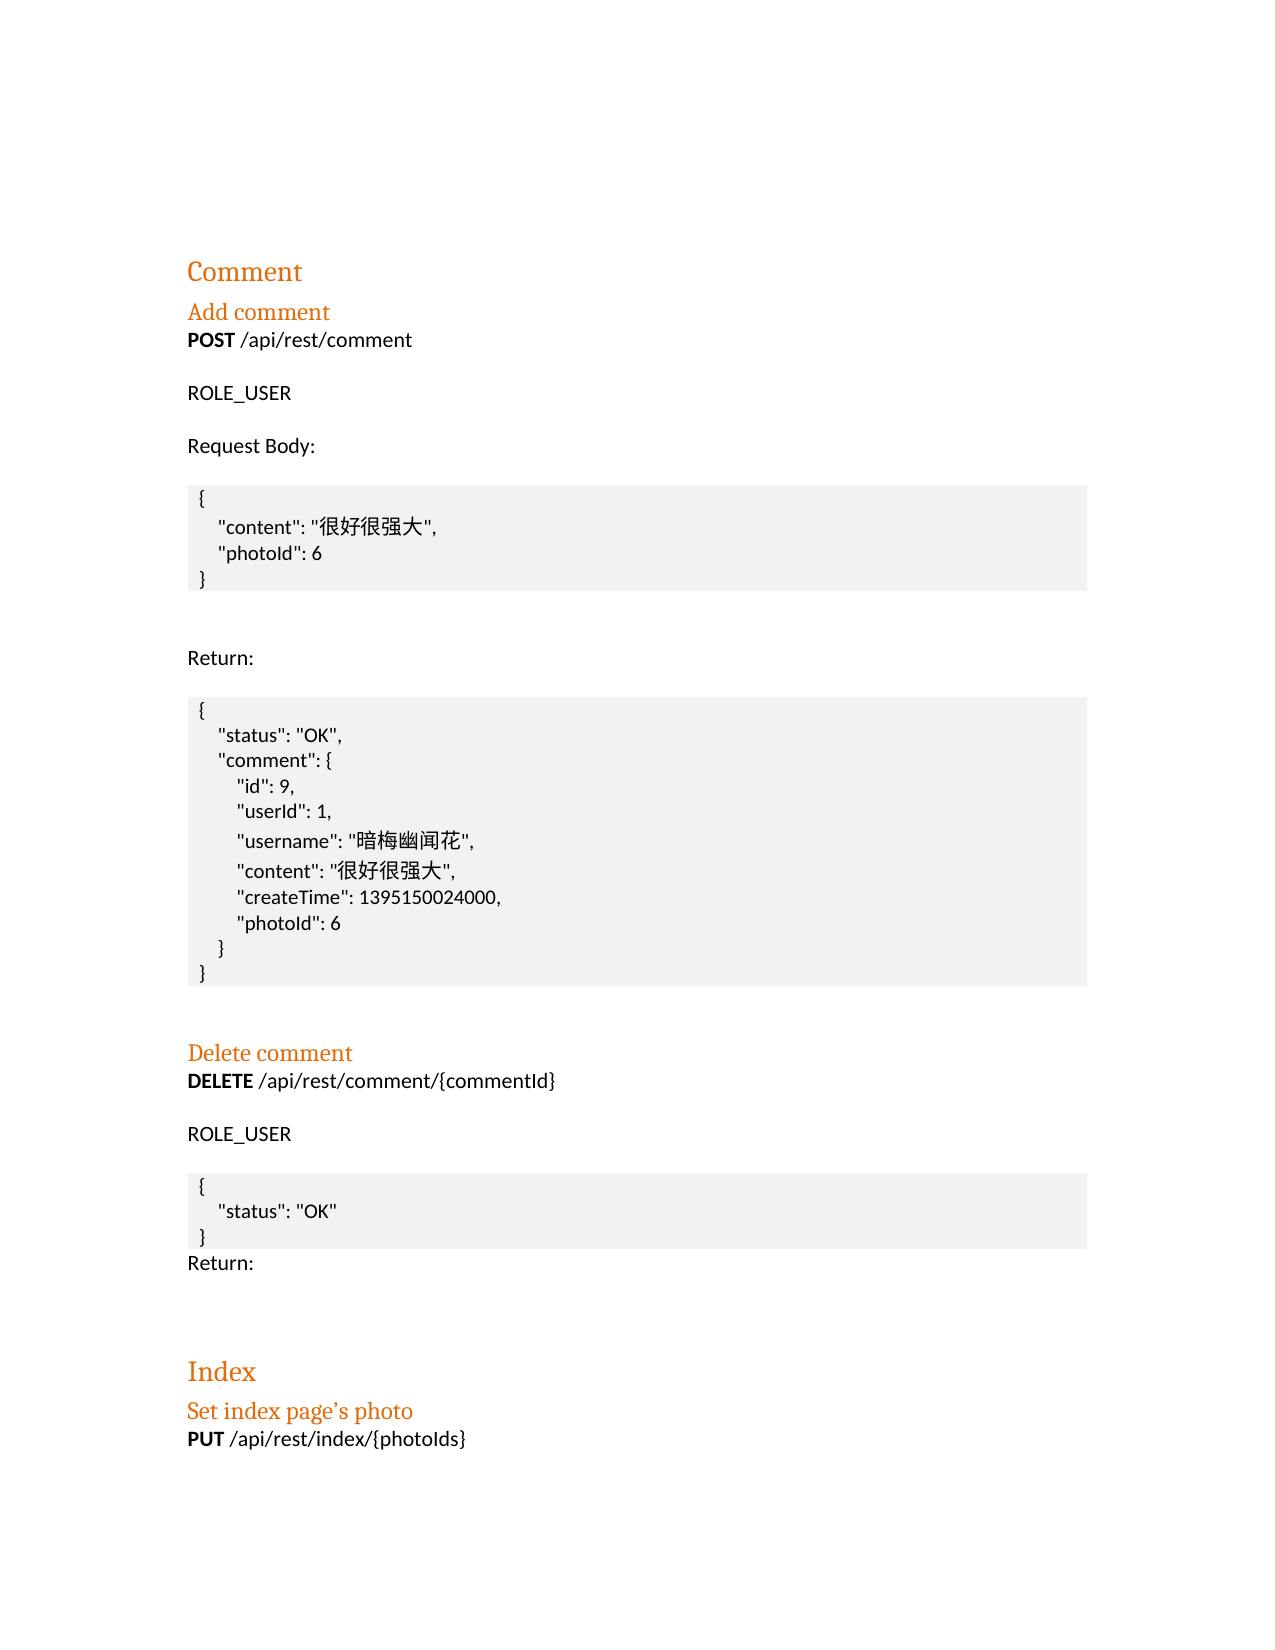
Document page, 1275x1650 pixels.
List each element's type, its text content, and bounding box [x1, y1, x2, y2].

subtitle Add comment [187, 297, 1087, 326]
subtitle Set index page’s photo [187, 1397, 1087, 1426]
text POST /api/rest/comment [187, 326, 1087, 353]
text Return: [187, 644, 1087, 671]
subtitle Comment [187, 256, 1087, 289]
table_header { "content": "很好很强大", "photoId": 6 } [188, 485, 1087, 591]
text Return: [187, 1249, 1087, 1276]
text ROLE_USER [187, 379, 1087, 406]
text PUT /api/rest/index/{photoIds} [187, 1426, 1087, 1452]
subtitle Index [187, 1355, 1087, 1388]
subtitle Delete comment [187, 1039, 1087, 1067]
text DELETE /api/rest/comment/{commentId} [187, 1067, 1087, 1094]
text Request Body: [187, 432, 1087, 458]
text ROLE_USER [187, 1120, 1087, 1147]
table_header { "status": "OK" } [188, 1173, 1087, 1249]
table_header { "status": "OK", "comment": { "id": 9, "userId": 1, "username": "暗梅幽闻花", "content": "很好很强大", "createTime": 1395150024000, "photoId": 6 } } [188, 697, 1087, 986]
